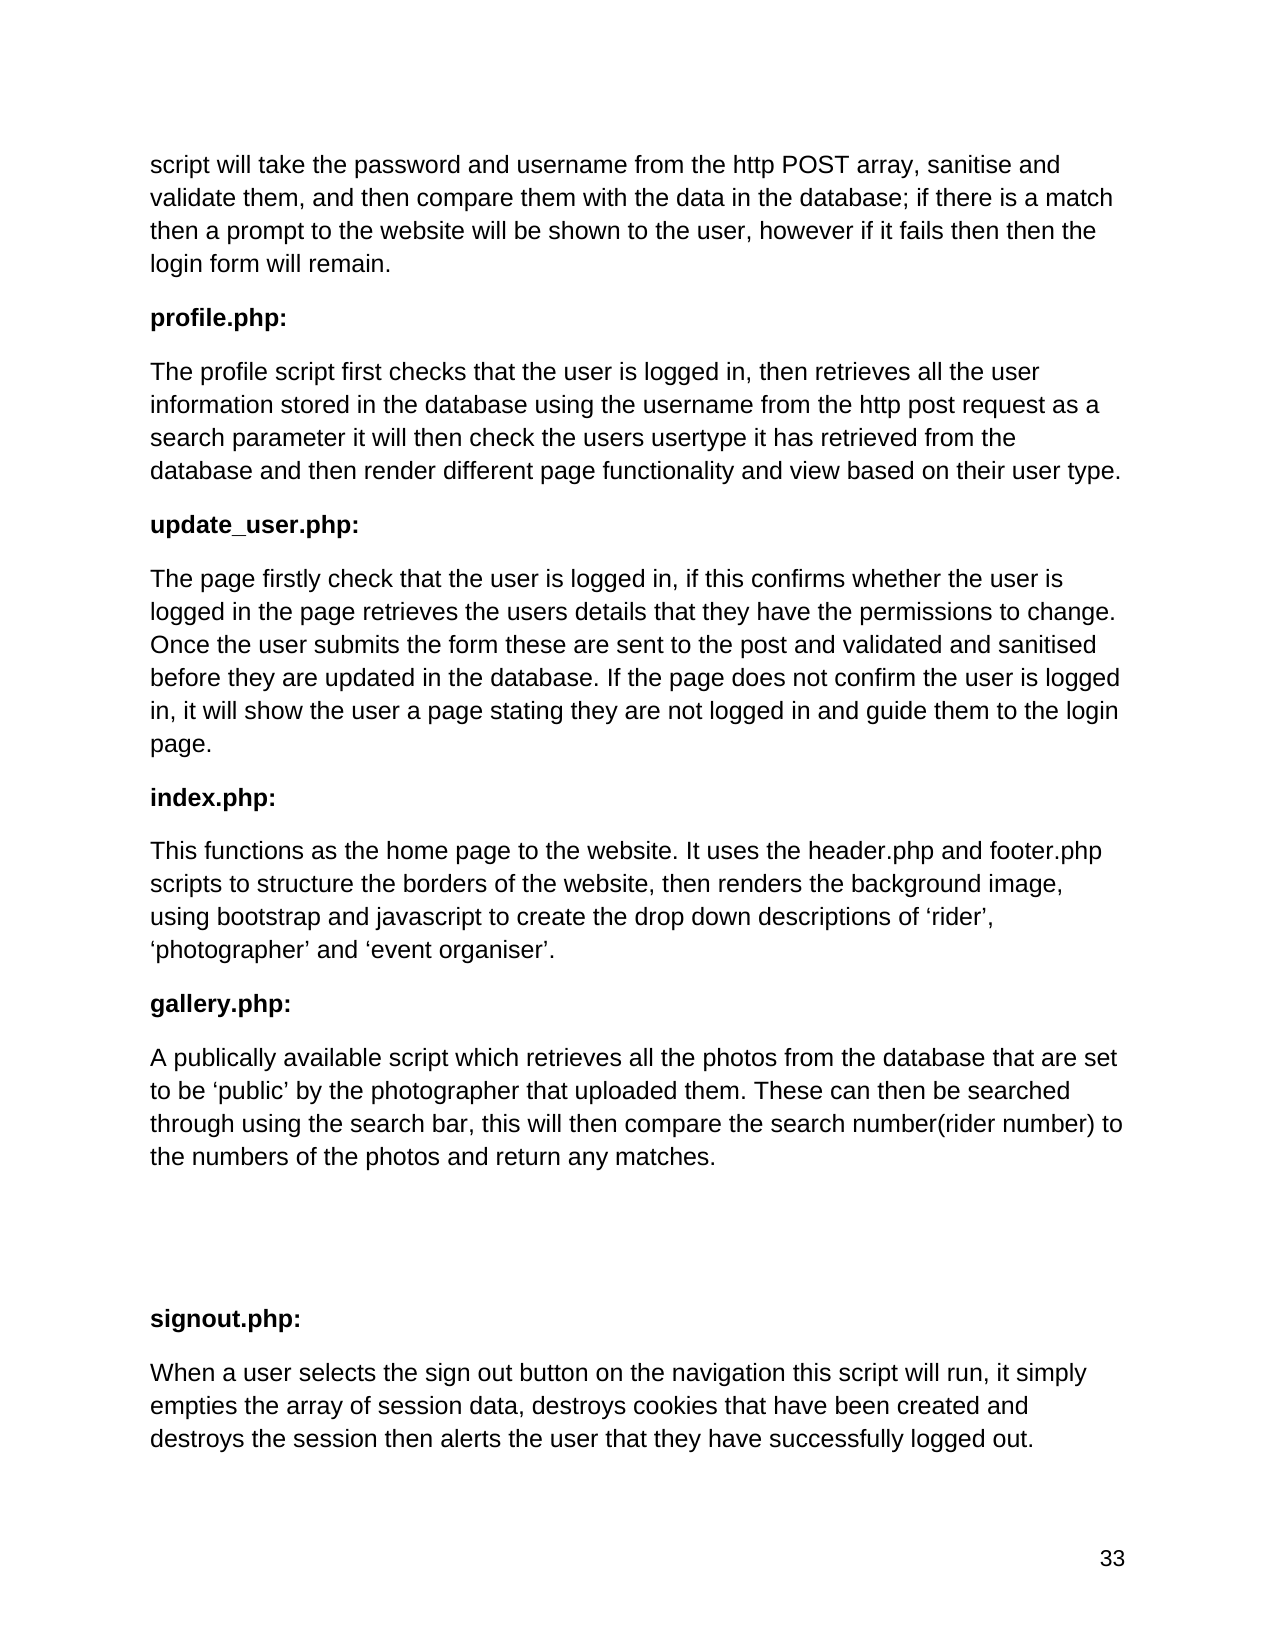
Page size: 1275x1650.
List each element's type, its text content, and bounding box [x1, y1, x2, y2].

text profile.php: [150, 303, 1125, 332]
text update_user.php: [150, 510, 1125, 538]
text gallery.php: [150, 989, 1125, 1018]
text When a user selects the sign out button on the navigation this script will run, it simply empties the array of session data, destroys cookies that have been created and destroys the session then alerts the user that they have successfully logged out. [150, 1358, 1125, 1452]
text index.php: [150, 782, 1125, 811]
text The profile script first checks that the user is logged in, then retrieves all the user information stored in the database using the username from the http post request as a search parameter it will then check the users usertype it has retrieved from the database and then render different page functionality and view based on their user type. [150, 357, 1125, 484]
text A publically available script which retrieves all the photos from the database that are set to be ‘public’ by the photographer that uploaded them. These can then be searched through using the search bar, this will then compare the search number(rider number) to the numbers of the photos and return any matches. [150, 1043, 1125, 1171]
text This functions as the home page to the website. It uses the header.php and footer.php scripts to structure the borders of the website, then renders the background image, using bootstrap and javascript to create the drop down descriptions of ‘rider’, ‘photographer’ and ‘event organiser’. [150, 836, 1125, 964]
text signout.php: [150, 1304, 1125, 1332]
text The page firstly check that the user is logged in, if this confirms whether the user is logged in the page retrieves the users details that they have the permissions to change. Once the user submits the form these are sent to the post and validated and sanitised before they are updated in the database. If the page does not confirm the user is logged in, it will show the user a page stating they are not logged in and guide them to the login page. [150, 563, 1125, 757]
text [150, 150, 1125, 278]
